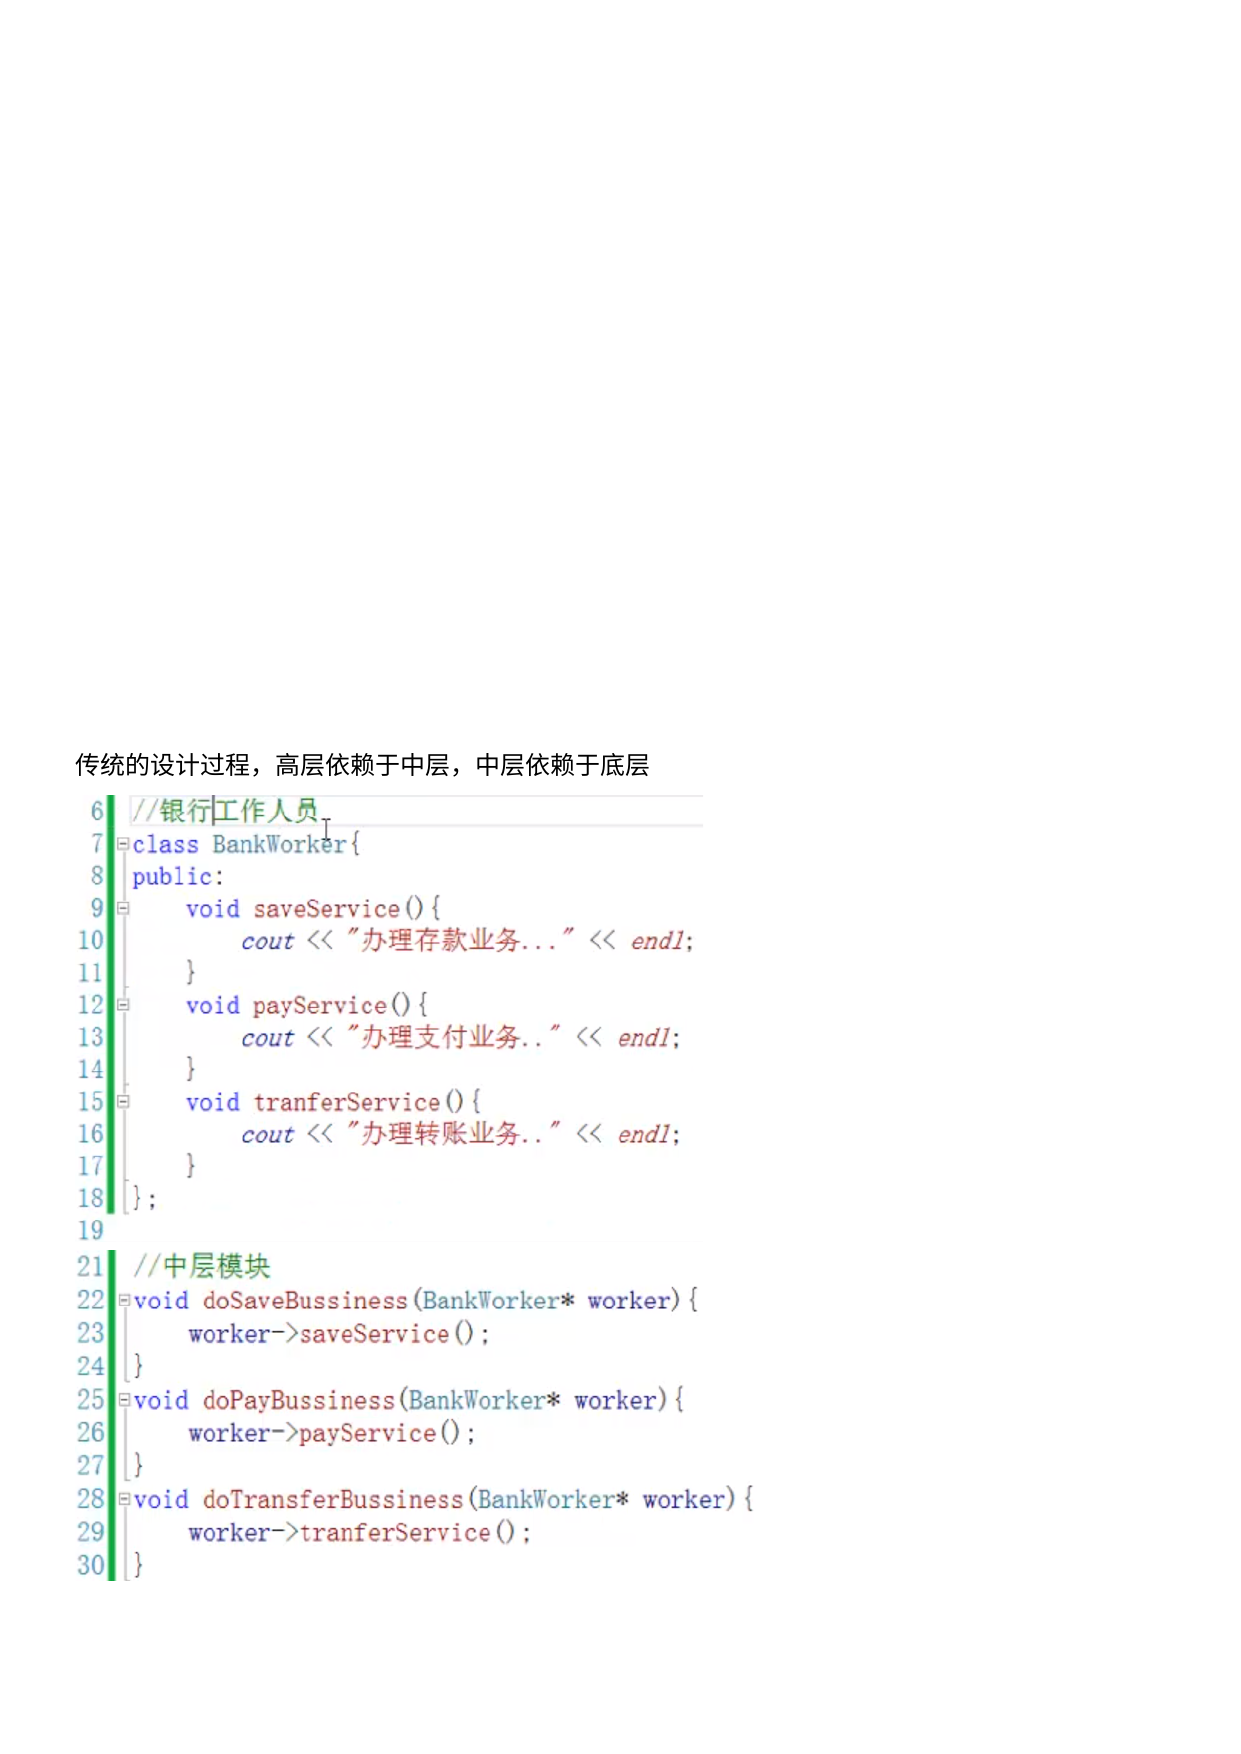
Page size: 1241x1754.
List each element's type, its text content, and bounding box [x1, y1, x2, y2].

picture [75, 1250, 763, 1581]
picture [75, 795, 704, 1242]
text 传统的设计过程，高层依赖于中层，中层依赖于底层 [75, 731, 1165, 796]
